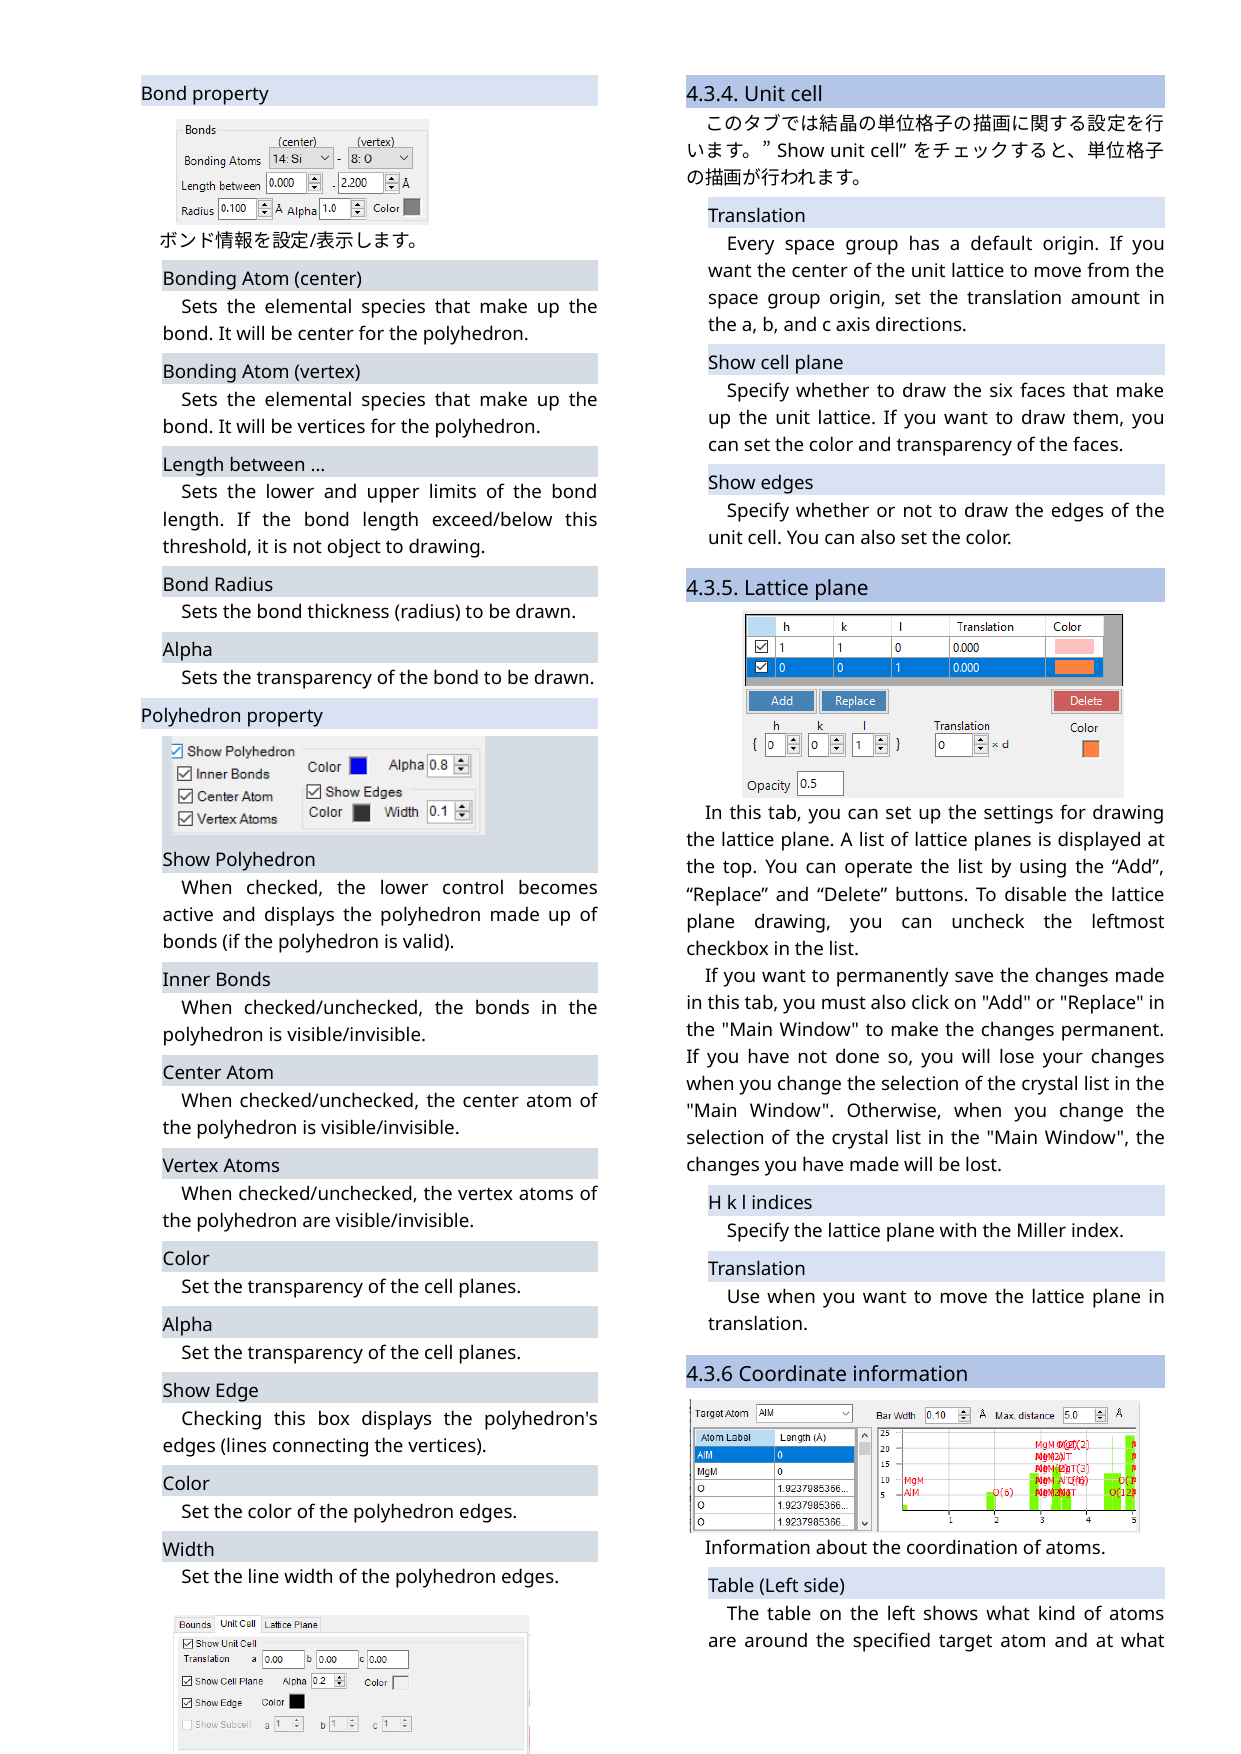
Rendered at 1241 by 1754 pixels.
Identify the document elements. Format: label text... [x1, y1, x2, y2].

subtitle Color [162, 1465, 598, 1496]
subtitle Bond property [141, 75, 598, 106]
subtitle Translation [708, 197, 1165, 228]
subtitle H k l indices [708, 1185, 1165, 1216]
subtitle Alpha [162, 1306, 598, 1338]
text If you want to permanently save the changes made in this tab, you must also click on "Add" or "Replace" in the "Main Window" to make the changes permanent. If you have not done so, you will lose your changes when you change the selection of the crystal list in the "Main Window". Otherwise, when you change the selection of the crystal list in the "Main Window", the changes you have made will be lost. [686, 961, 1165, 1177]
subtitle Bonding Atom (center) [162, 260, 598, 291]
subtitle 4.3.6 Coordinate information [686, 1355, 1165, 1388]
subtitle Show edges [708, 464, 1165, 495]
text Set the transparency of the cell planes. [162, 1338, 598, 1365]
text Checking this box displays the polyhedron's edges (lines connecting the vertices). [162, 1403, 598, 1458]
text Sets the transparency of the bond to be drawn. [162, 663, 598, 690]
subtitle Center Atom [162, 1055, 598, 1086]
text Use when you want to move the lattice plane in translation. [708, 1282, 1165, 1336]
text The table on the left shows what kind of atoms are around the specified target atom and at what distance. [708, 1599, 1165, 1653]
text Specify whether or not to draw the edges of the unit cell. You can also set the color. [708, 495, 1165, 549]
picture [173, 1615, 530, 1754]
subtitle Polyhedron property [141, 698, 598, 729]
subtitle Bond Radius [162, 566, 598, 597]
text Sets the elemental species that make up the bond. It will be vertices for the polyhedron. [162, 384, 598, 438]
subtitle Inner Bonds [162, 962, 598, 993]
subtitle Show cell plane [708, 344, 1165, 375]
text When checked, the lower control becomes active and displays the polyhedron made up of bonds (if the polyhedron is valid). [162, 873, 598, 954]
text Sets the elemental species that make up the bond. It will be center for the polyhedron. [162, 291, 598, 346]
subtitle Vertex Atoms [162, 1148, 598, 1179]
subtitle Translation [708, 1251, 1165, 1282]
subtitle Table (Left side) [708, 1567, 1165, 1599]
text Set the transparency of the cell planes. [162, 1272, 598, 1299]
subtitle Show Edge [162, 1372, 598, 1403]
text When checked/unchecked, the center atom of the polyhedron is visible/invisible. [162, 1086, 598, 1140]
text Specify whether to draw the six faces that make up the unit lattice. If you want to draw them, you can set the color and transparency of the faces. [708, 375, 1165, 457]
text Specify the lattice plane with the Miller index. [708, 1216, 1165, 1243]
picture [689, 1399, 1140, 1533]
picture [176, 119, 430, 226]
subtitle 4.3.4. Unit cell [686, 75, 1165, 108]
text Sets the bond thickness (radius) to be drawn. [162, 597, 598, 624]
text Set the color of the polyhedron edges. [162, 1496, 598, 1523]
text Set the line width of the polyhedron edges. [162, 1562, 598, 1589]
subtitle 4.3.5. Lattice plane [686, 568, 1165, 602]
picture [741, 609, 1124, 798]
text このタブでは結晶の単位格子の描画に関する設定を行います。” Show unit cell” をチェックすると、単位格子の描画が行われます。 [686, 108, 1165, 189]
text When checked/unchecked, the bonds in the polyhedron is visible/invisible. [162, 993, 598, 1047]
subtitle Length between … [162, 446, 598, 477]
subtitle Color [162, 1241, 598, 1272]
text Sets the lower and upper limits of the bond length. If the bond length exceed/below this threshold, it is not object to drawing. [162, 477, 598, 558]
subtitle Width [162, 1531, 598, 1562]
subtitle Alpha [162, 632, 598, 663]
text When checked/unchecked, the vertex atoms of the polyhedron are visible/invisible. [162, 1179, 598, 1233]
subtitle Bonding Atom (vertex) [162, 353, 598, 384]
picture [171, 736, 486, 835]
text Every space group has a default origin. If you want the center of the unit lattice to move from the space group origin, set the translation amount in the a, b, and c axis directions. [708, 228, 1165, 337]
